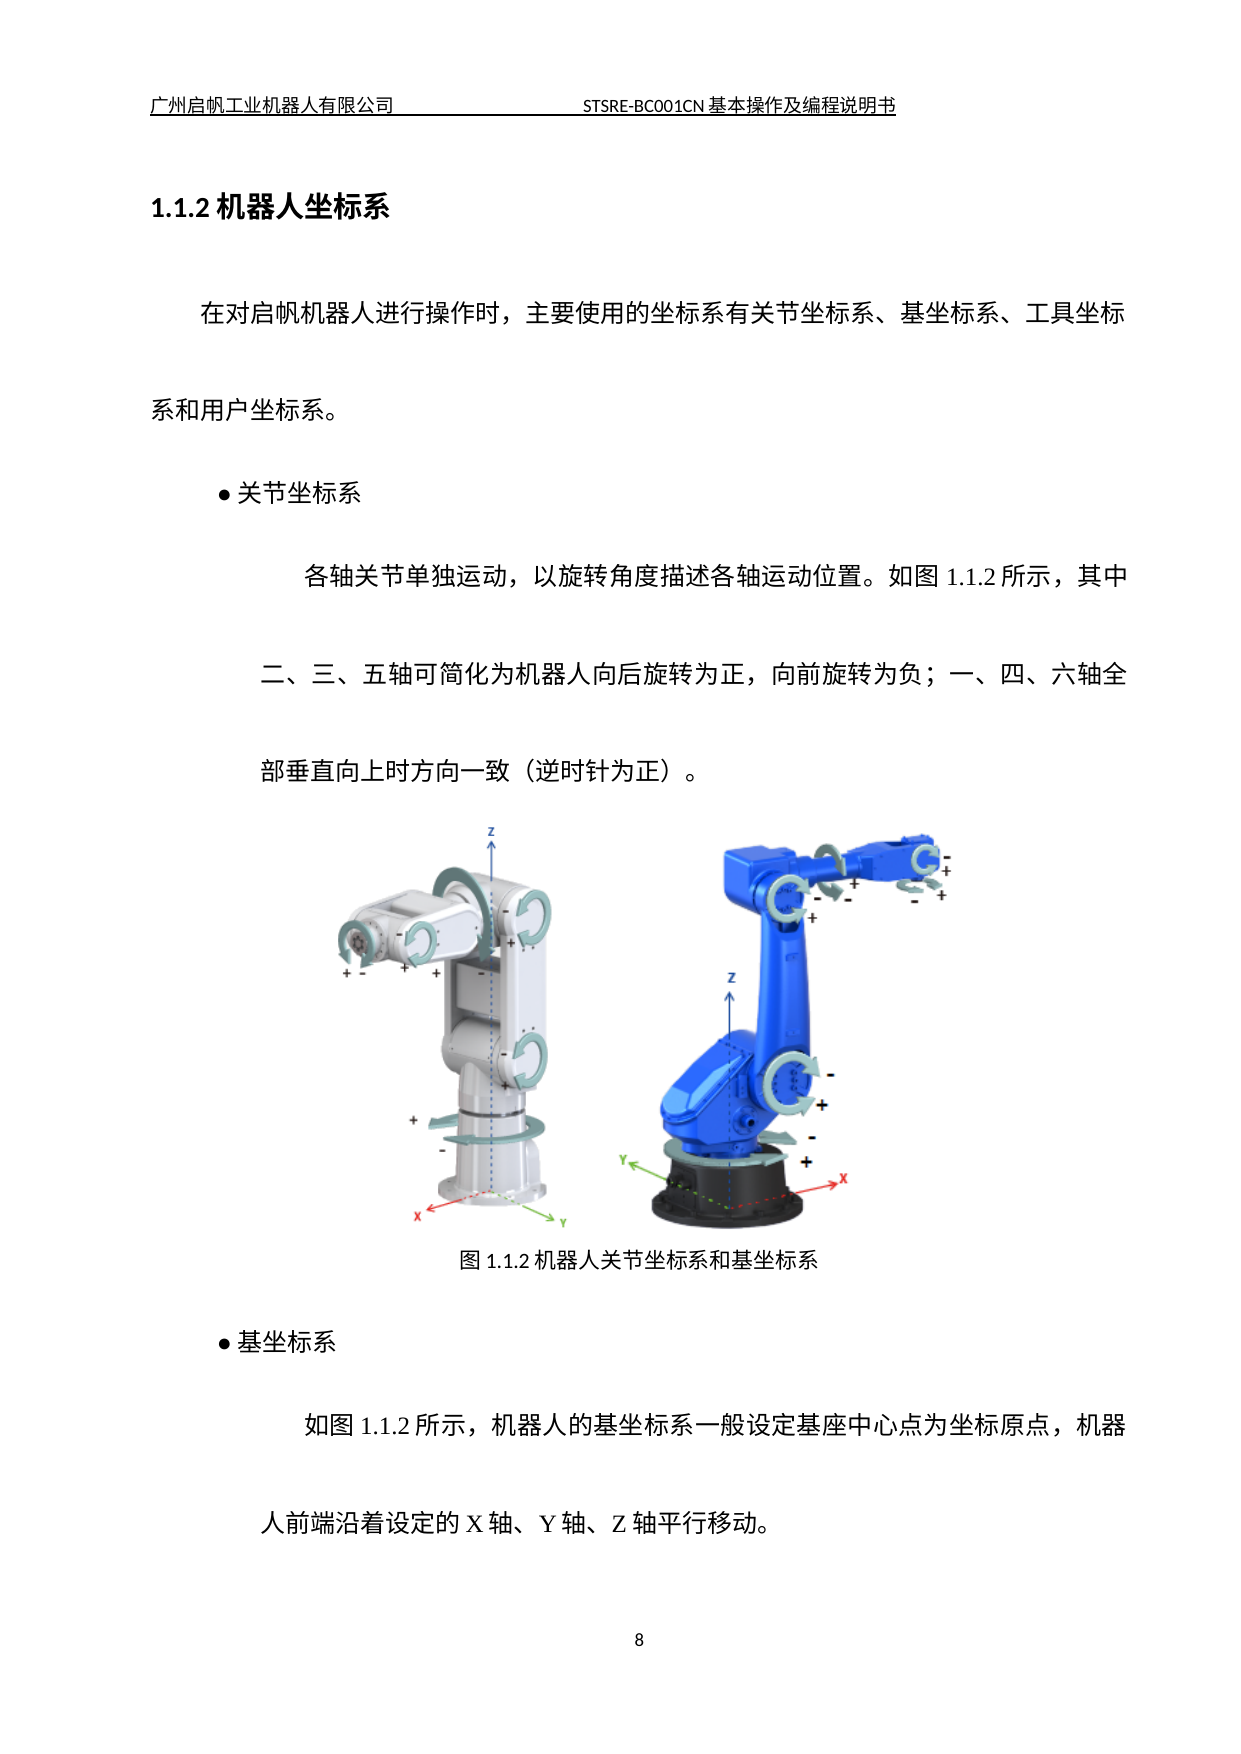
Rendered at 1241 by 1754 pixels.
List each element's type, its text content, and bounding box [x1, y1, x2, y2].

list 如图1.1.2所示，机器人的基坐标系一般设定基座中心点为坐标原点，机器人前端沿着设定的X轴、Y轴、Z轴平行移动。 [260, 1391, 1128, 1554]
subtitle 1.1.2 机器人坐标系 [150, 172, 1128, 237]
picture [614, 821, 954, 1239]
text 在对启帆机器人进行操作时，主要使用的坐标系有关节坐标系、基坐标系、工具坐标系和用户坐标系。 [150, 279, 1128, 441]
picture [324, 823, 580, 1243]
list 各轴关节单独运动，以旋转角度描述各轴运动位置。如图1.1.2所示，其中二、三、五轴可简化为机器人向后旋转为正，向前旋转为负；一、四、六轴全部垂直向上时方向一致（逆时针为正）。 [260, 542, 1128, 802]
text 图1.1.2 机器人关节坐标系和基坐标系 [150, 1243, 1128, 1276]
list 关节坐标系 [150, 459, 1128, 524]
list 基坐标系 [150, 1308, 1128, 1373]
